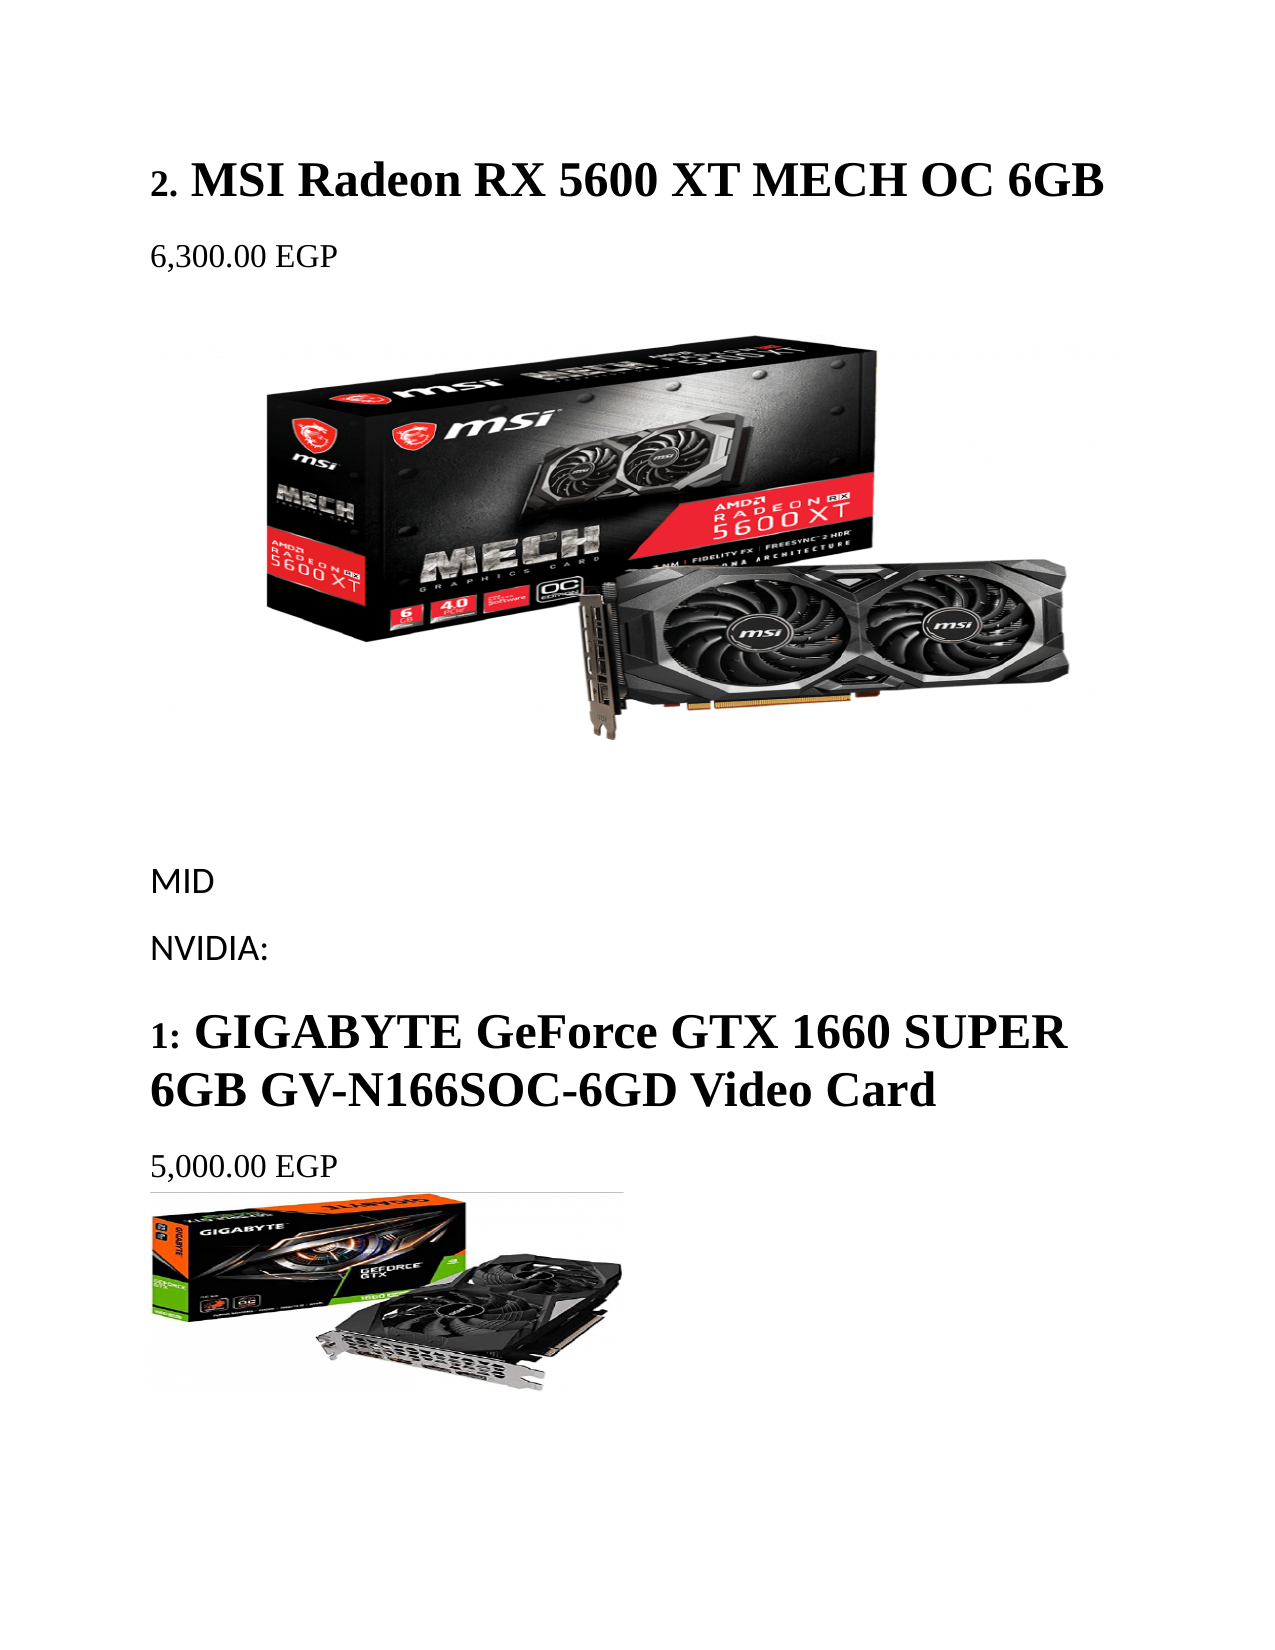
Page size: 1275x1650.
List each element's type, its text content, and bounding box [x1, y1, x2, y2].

subtitle 1: GIGABYTE GeForce GTX 1660 SUPER 6GB GV-N166SOC-6GD Video Card [150, 1002, 1125, 1117]
picture [150, 275, 1125, 792]
text MID [150, 857, 1125, 903]
text 6,300.00 EGP [150, 237, 1125, 275]
text 5,000.00 EGP [150, 1146, 1125, 1185]
picture [150, 1184, 624, 1400]
text NVIDIA: [150, 923, 1125, 969]
subtitle 2. MSI Radeon RX 5600 XT MECH OC 6GB [150, 150, 1125, 207]
